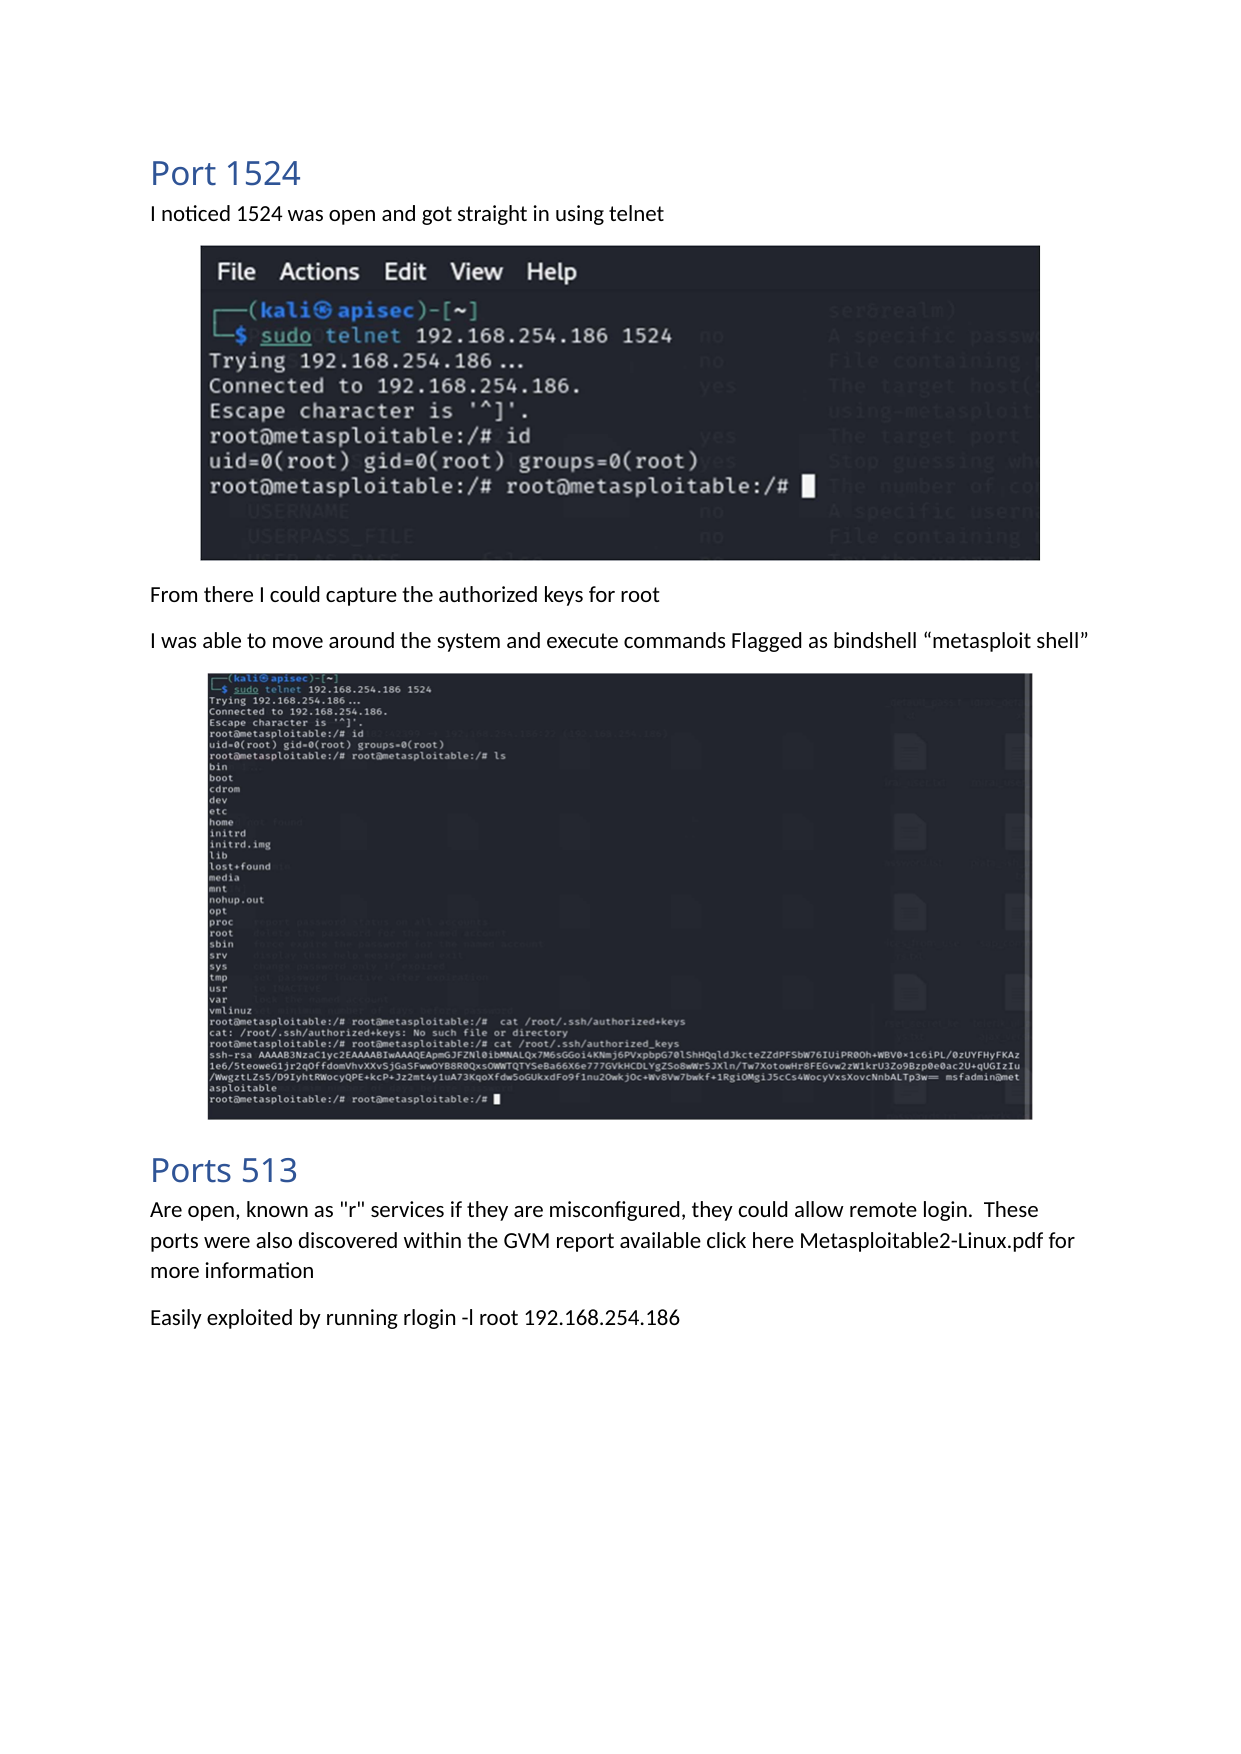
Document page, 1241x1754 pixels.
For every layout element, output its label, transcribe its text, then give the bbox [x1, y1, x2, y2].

text From there I could capture the authorized keys for root [150, 580, 1090, 608]
picture [200, 245, 1041, 561]
subtitle Port 1524 [150, 150, 1090, 195]
subtitle Ports 513 [150, 1147, 1090, 1192]
text Easily exploited by running rlogin -l root 192.168.254.186 [150, 1303, 1090, 1331]
text Are open, known as "r" services if they are misconfigured, they could allow remote login. These ports were also discovered within the GVM report available click here Metasploitable2-Linux.pdf for more information [150, 1196, 1090, 1284]
text I was able to move around the system and execute commands Flagged as bindshell “metasploit shell” [150, 627, 1090, 654]
text I noticed 1524 was open and got straight in using telnet [150, 199, 1090, 227]
picture [207, 673, 1033, 1120]
